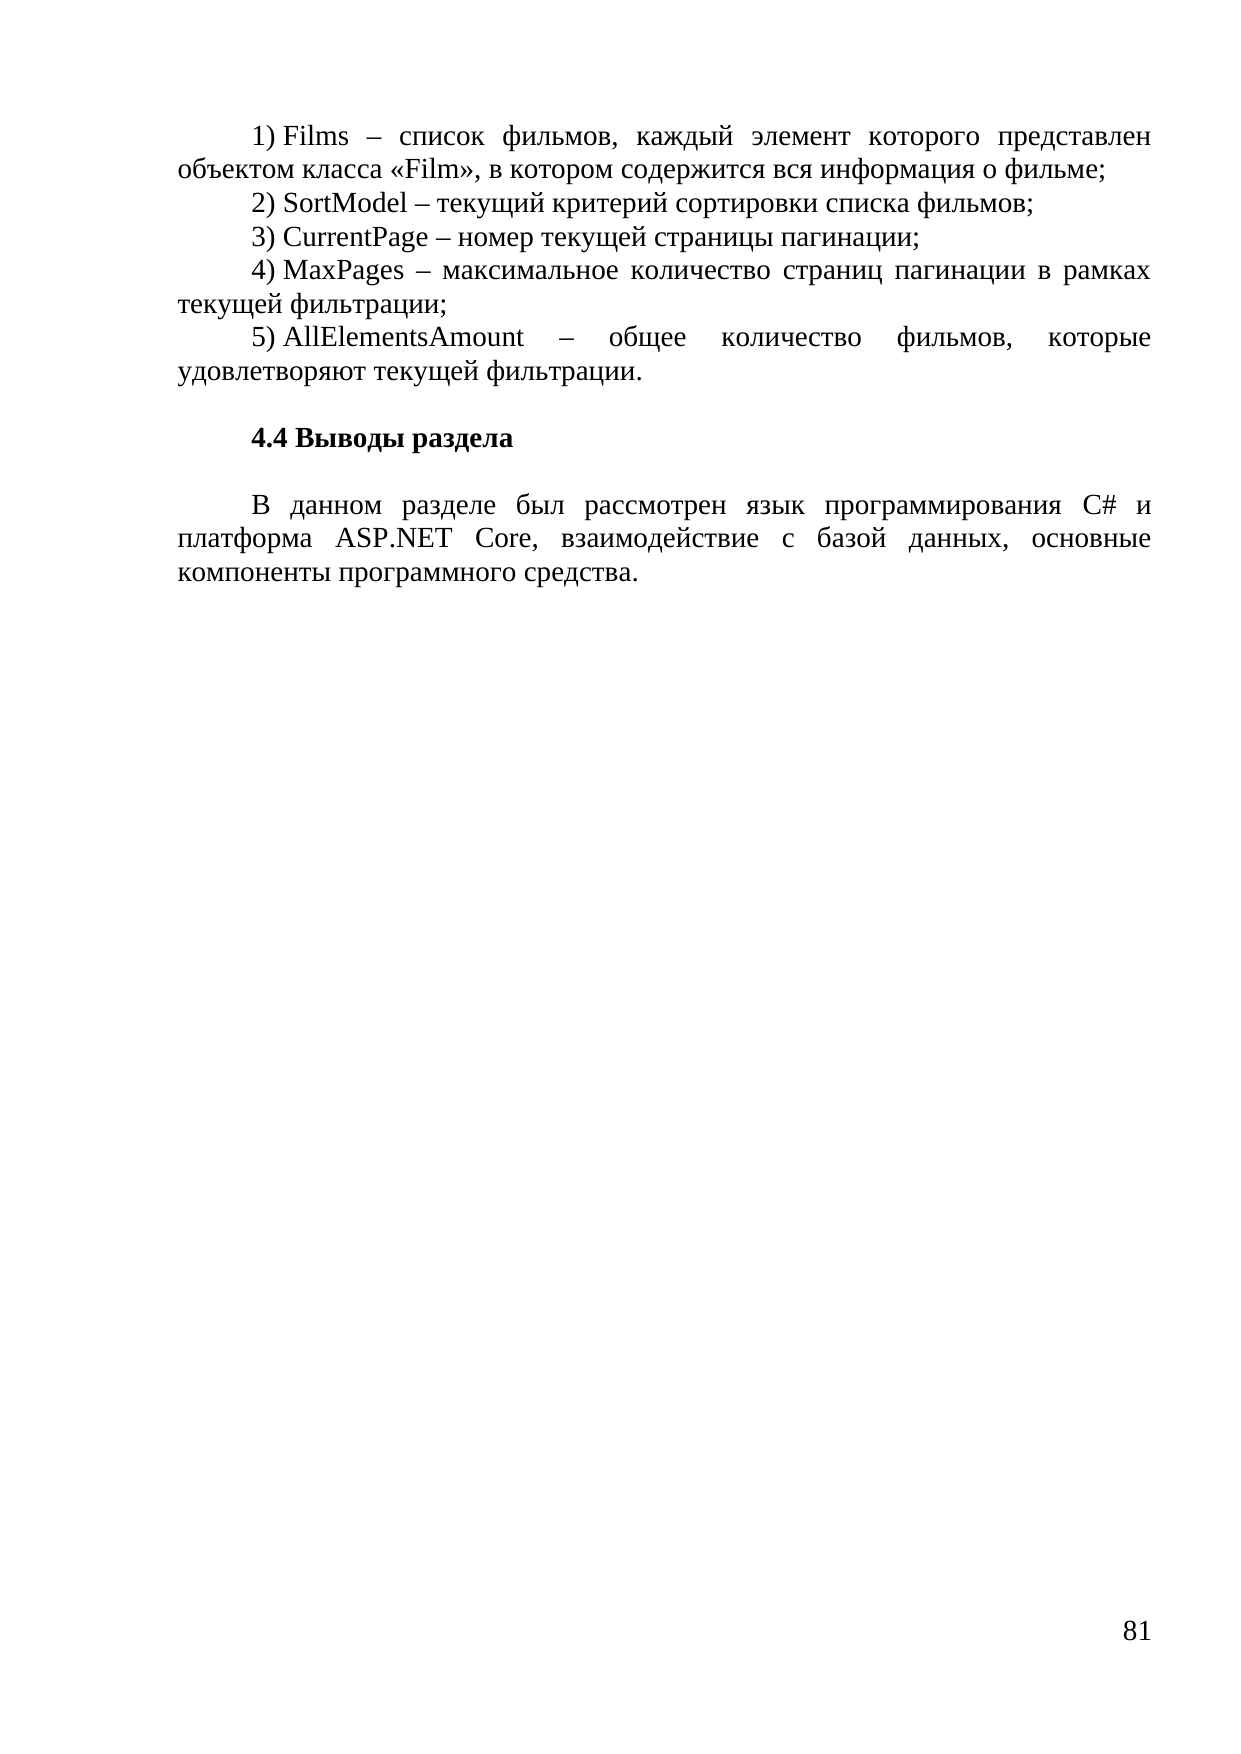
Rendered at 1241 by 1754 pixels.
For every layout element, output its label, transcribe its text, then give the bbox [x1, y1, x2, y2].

text 4.4 Выводы раздела [251, 420, 1152, 453]
list AllElementsAmount – общее количество фильмов, которые удовлетворяют текущей фильтрации. [177, 319, 1152, 386]
list MaxPages – максимальное количество страниц пагинации в рамках текущей фильтрации; [177, 252, 1152, 319]
list SortModel – текущий критерий сортировки списка фильмов; [177, 185, 1152, 219]
text В данном разделе был рассмотрен язык программирования C# и платформа ASP.NET Core, взаимодействие с базой данных, основные компоненты программного средства. [177, 487, 1152, 588]
list CurrentPage – номер текущей страницы пагинации; [177, 219, 1152, 252]
list Films – список фильмов, каждый элемент которого представлен объектом класса «Film», в котором содержится вся информация о фильме; [177, 118, 1152, 185]
